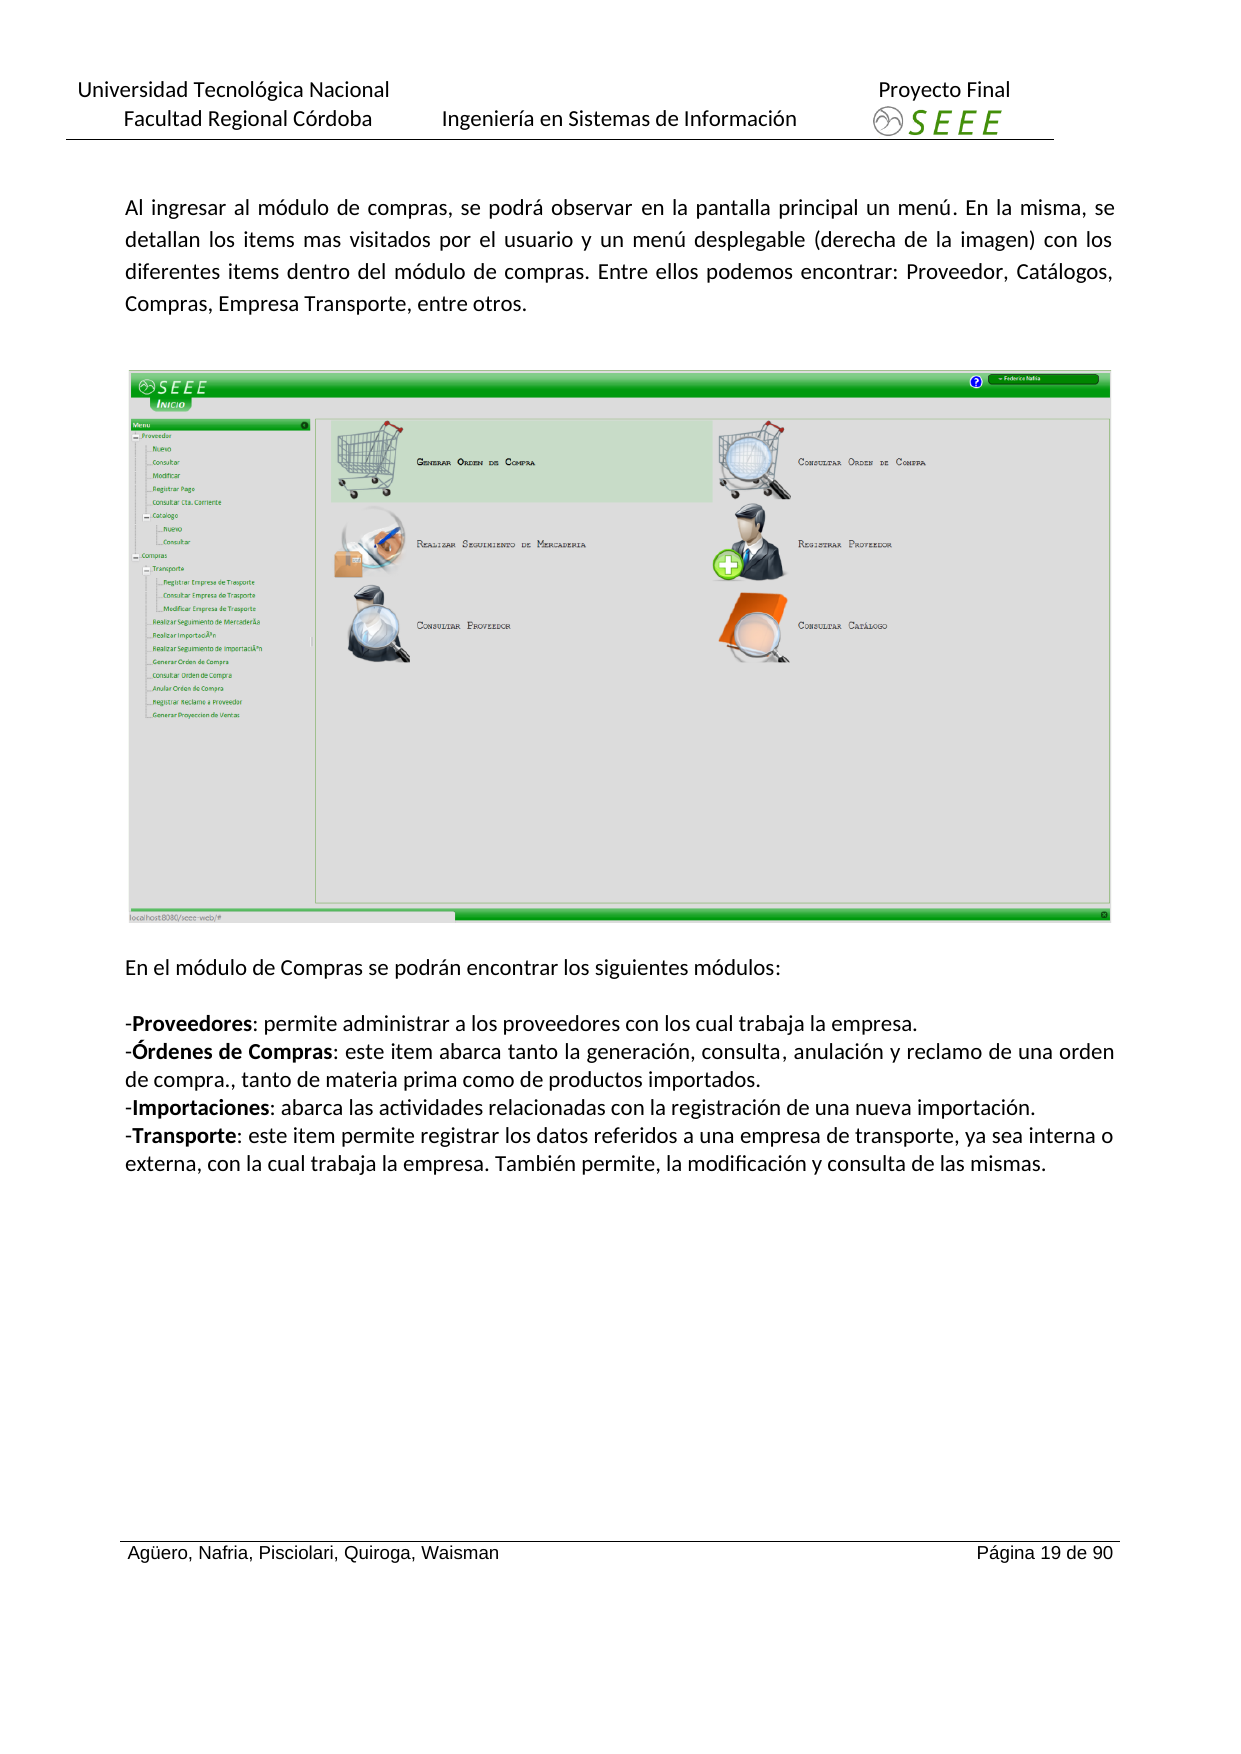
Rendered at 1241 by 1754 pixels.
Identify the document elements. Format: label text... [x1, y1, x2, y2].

text -Transporte: este item permite registrar los datos referidos a una empresa de transporte, ya sea interna o externa, con la cual trabaja la empresa. También permite, la modificación y consulta de las mismas. [125, 1121, 1115, 1177]
text -Proveedores: permite administrar a los proveedores con los cual trabaja la empresa. [125, 1009, 1115, 1037]
picture [873, 103, 1004, 139]
picture [128, 370, 1112, 923]
text -Importaciones: abarca las actividades relacionadas con la registración de una nueva importación. [125, 1093, 1115, 1121]
text -Órdenes de Compras: este item abarca tanto la generación, consulta, anulación y reclamo de una orden de compra., tanto de materia prima como de productos importados. [125, 1037, 1115, 1093]
text En el módulo de Compras se podrán encontrar los siguientes módulos: [125, 953, 1115, 981]
text Al ingresar al módulo de compras, se podrá observar en la pantalla principal un menú. En la misma, se detallan los items mas visitados por el usuario y un menú desplegable (derecha de la imagen) con los diferentes items dentro del módulo de compras. Entre ellos podemos encontrar: Proveedor, Catálogos, Compras, Empresa Transporte, entre otros. [125, 193, 1115, 317]
